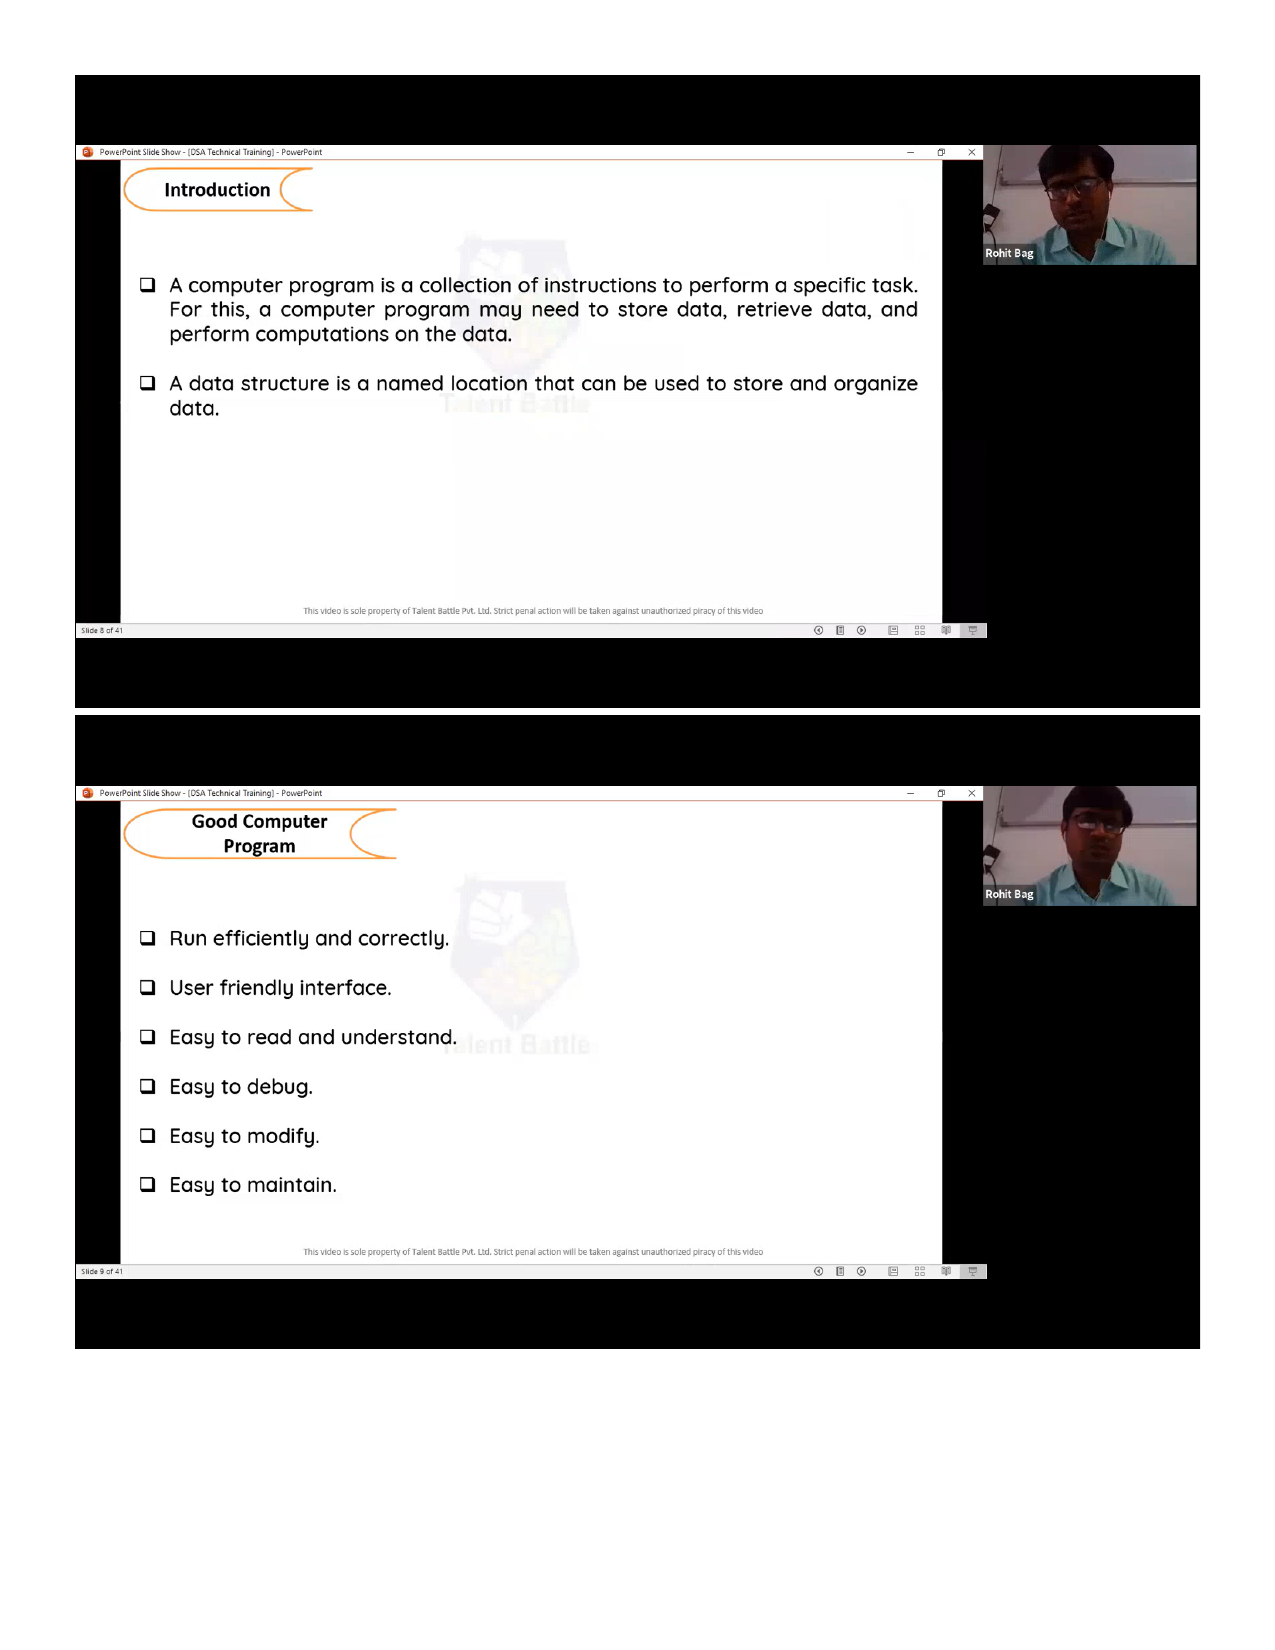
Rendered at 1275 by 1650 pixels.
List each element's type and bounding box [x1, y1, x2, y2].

picture [75, 715, 1200, 1349]
picture [75, 75, 1200, 708]
